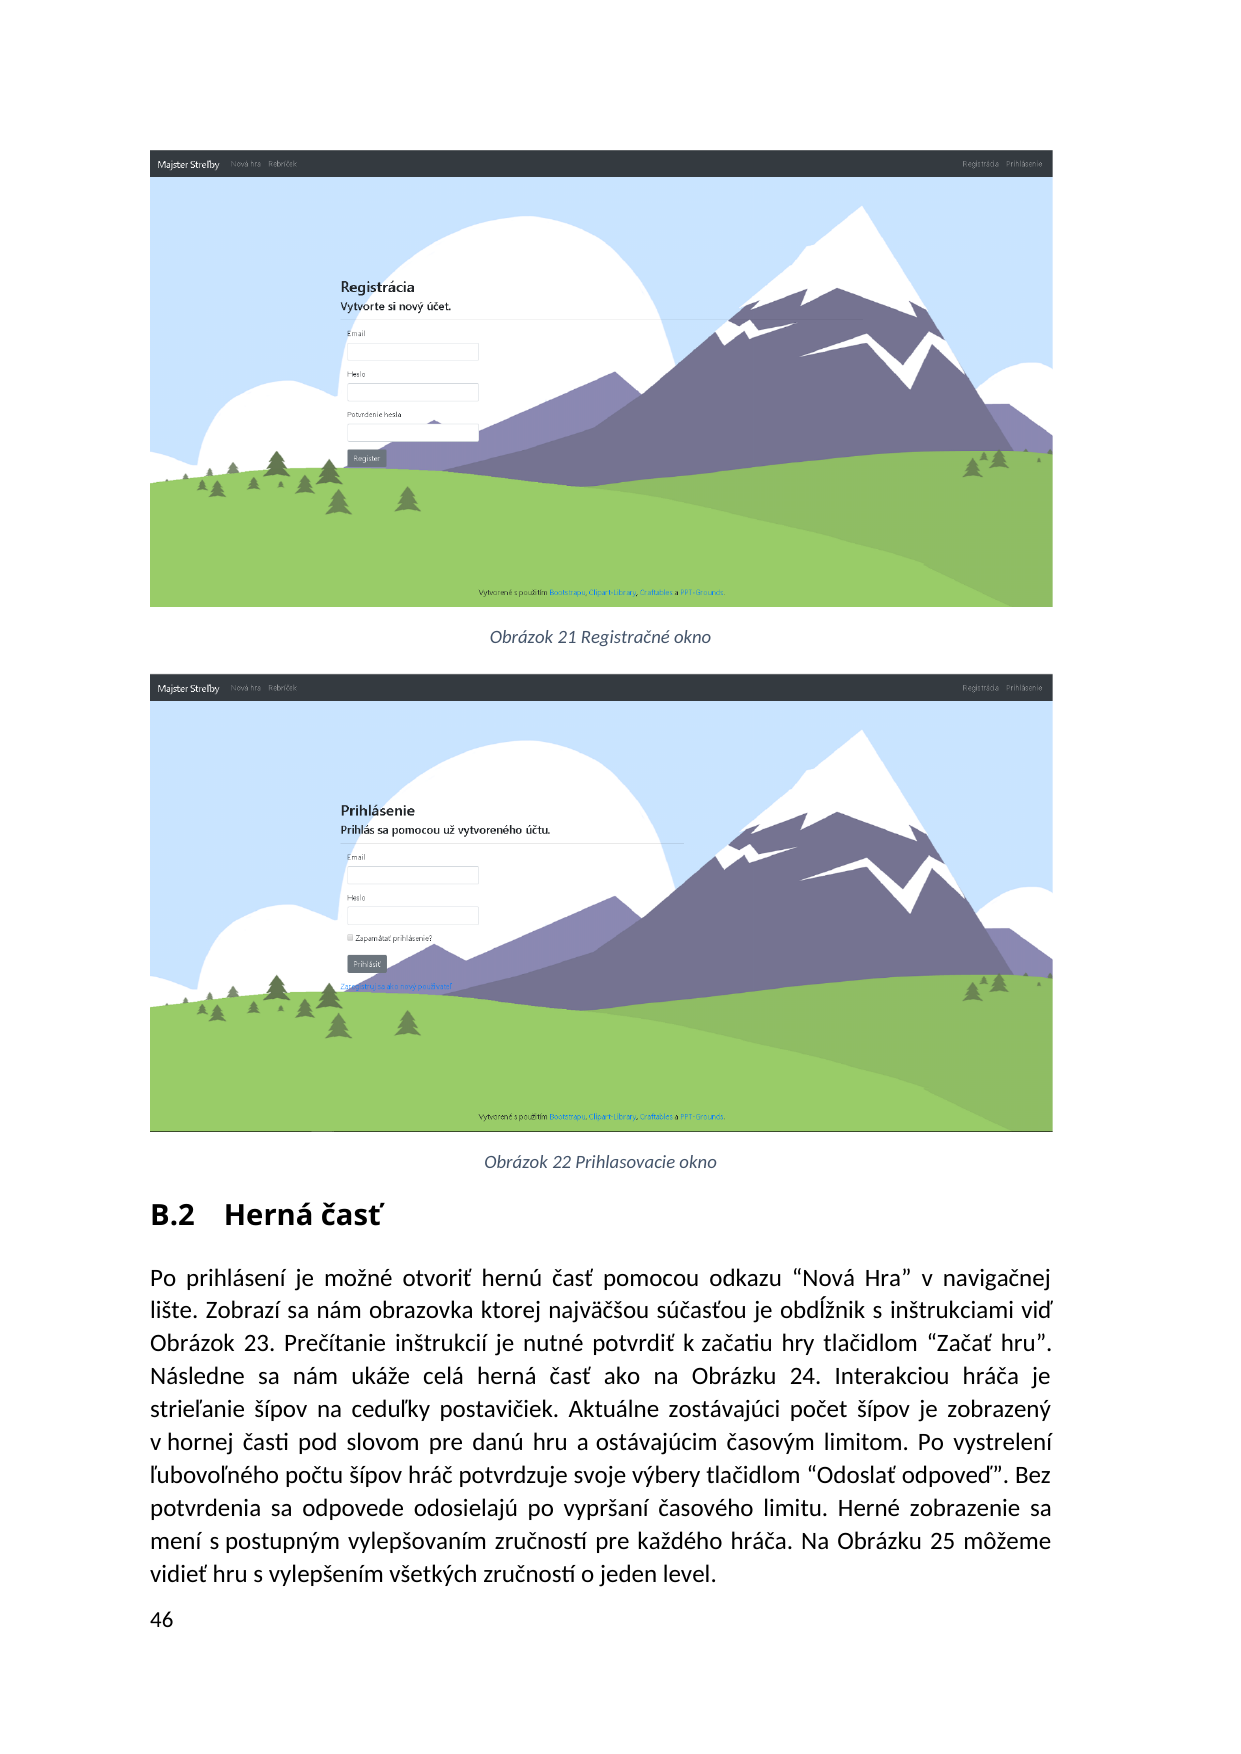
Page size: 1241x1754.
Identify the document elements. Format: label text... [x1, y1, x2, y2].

picture [150, 673, 1053, 1132]
text Po prihlásení je možné otvoriť hernú časť pomocou odkazu “Nová Hra” v navigačnej lište. Zobrazí sa nám obrazovka ktorej najväčšou súčasťou je obdĺžnik s inštrukciami viď Obrázok 23. Prečítanie inštrukcií je nutné potvrdiť k začatiu hry tlačidlom “Začať hru”. Následne sa nám ukáže celá herná časť ako na Obrázku 24. Interakciou hráča je strieľanie šípov na ceduľky postavičiek. Aktuálne zostávajúci počet šípov je zobrazený v hornej časti pod slovom pre danú hru a ostávajúcim časovým limitom. Po vystrelení ľubovoľného počtu šípov hráč potvrdzuje svoje výbery tlačidlom “Odoslať odpoveď”. Bez potvrdenia sa odpovede odosielajú po vypršaní časového limitu. Herné zobrazenie sa mení s postupným vylepšovaním zručností pre každého hráča. Na Obrázku 25 môžeme vidieť hru s vylepšením všetkých zručností o jeden level. [150, 1262, 1053, 1588]
subtitle Herná časť [150, 1194, 1053, 1233]
picture [150, 150, 1053, 607]
